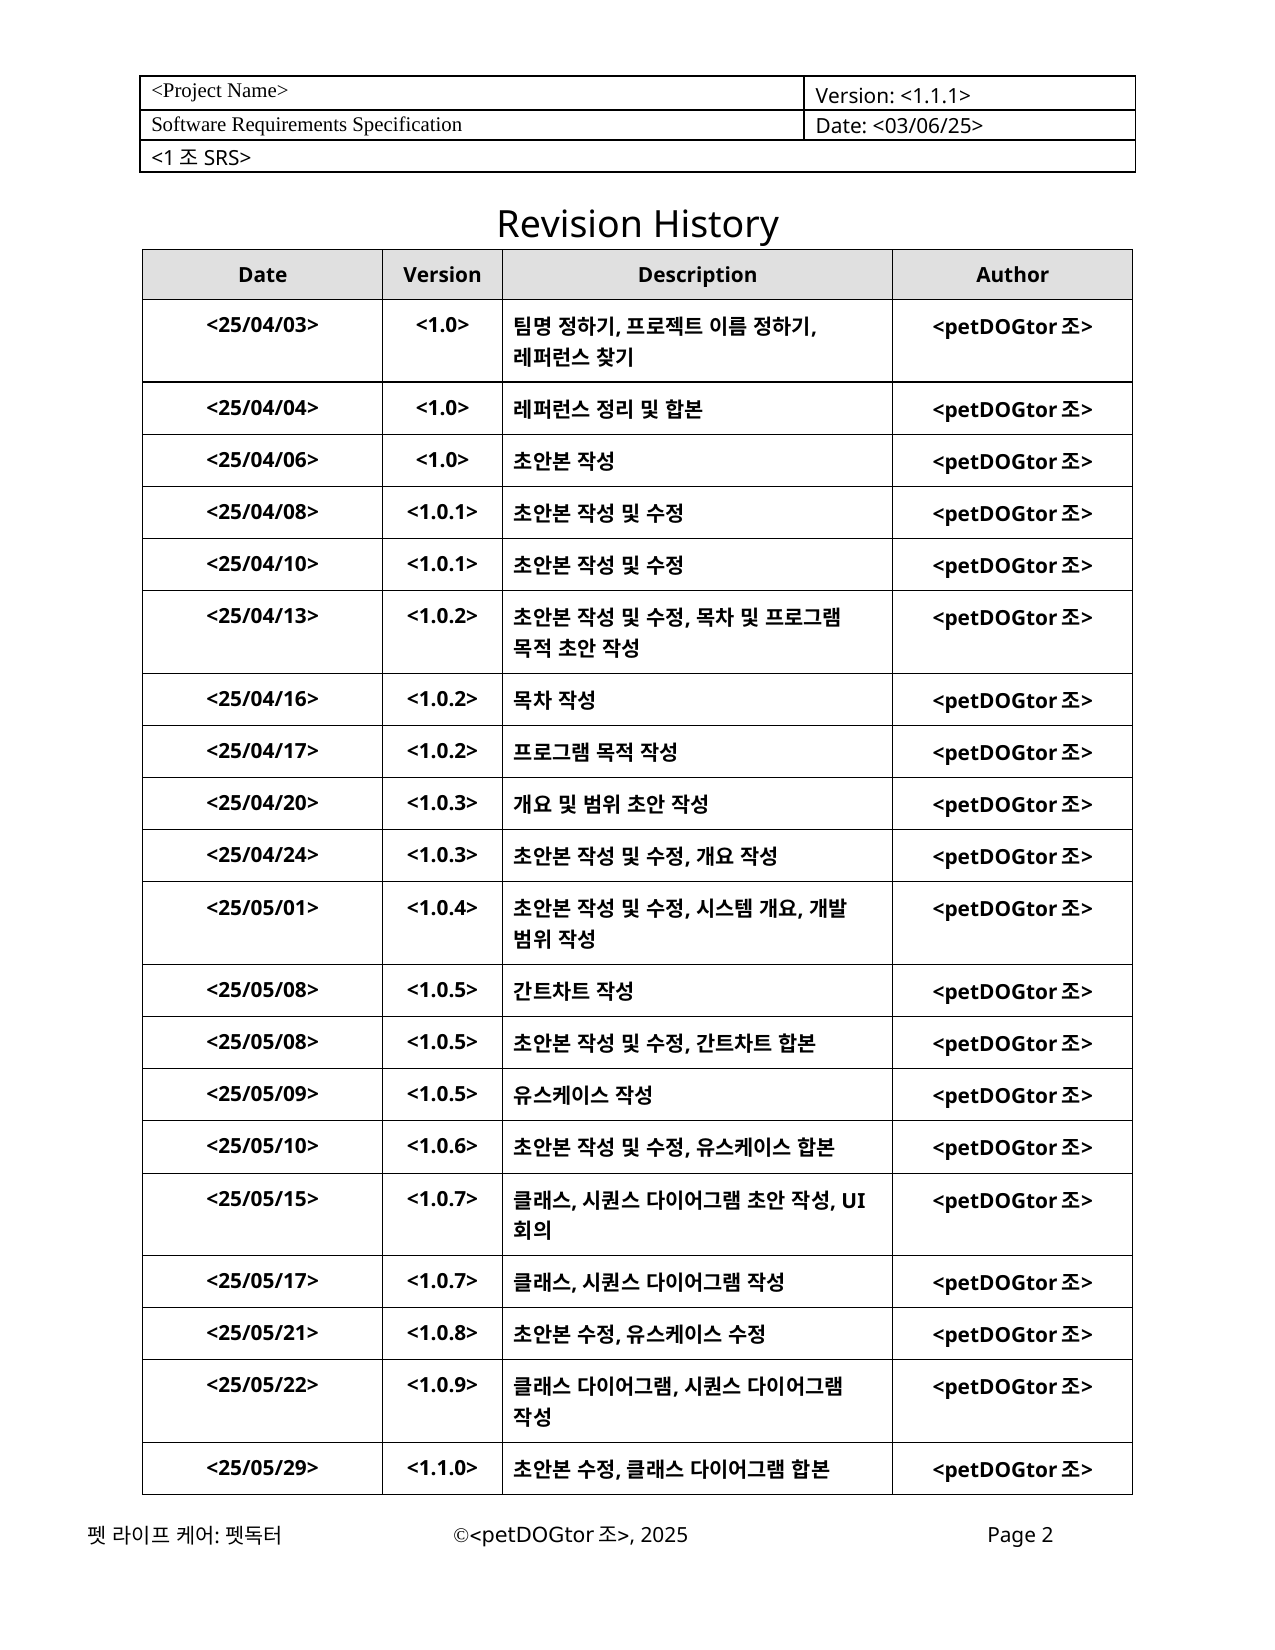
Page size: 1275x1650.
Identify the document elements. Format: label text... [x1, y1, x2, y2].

table_cell 초안본 작성 및 수정, 유스케이스 합본 [503, 1121, 892, 1172]
table_cell 클래스, 시퀀스 다이어그램 작성 [503, 1256, 892, 1307]
table_cell <petDOGtor조> [893, 726, 1132, 777]
table_cell <petDOGtor조> [893, 1069, 1132, 1120]
table_cell <1.0.2> [383, 674, 502, 725]
table_cell <25/05/21> [143, 1308, 382, 1359]
table_cell 프로그램 목적 작성 [503, 726, 892, 777]
table_cell <petDOGtor조> [893, 1174, 1132, 1255]
table_cell <petDOGtor조> [893, 830, 1132, 881]
table_cell <petDOGtor조> [893, 591, 1132, 672]
table_cell <25/05/08> [143, 1017, 382, 1068]
table_cell 목차 작성 [503, 674, 892, 725]
table_cell <1.0.4> [383, 882, 502, 964]
table_cell 초안본 작성 및 수정, 간트차트 합본 [503, 1017, 892, 1068]
table_cell 클래스 다이어그램, 시퀀스 다이어그램 작성 [503, 1360, 892, 1442]
table_cell 초안본 작성 및 수정, 개요 작성 [503, 830, 892, 881]
table_cell 초안본 작성 및 수정 [503, 539, 892, 590]
table_cell <petDOGtor조> [893, 1256, 1132, 1307]
table_cell <25/05/22> [143, 1360, 382, 1442]
table_cell 초안본 작성 [503, 435, 892, 486]
title Revision History [75, 198, 1200, 249]
table_cell <25/05/17> [143, 1256, 382, 1307]
table_cell <petDOGtor조> [893, 383, 1132, 433]
table_cell 초안본 작성 및 수정 [503, 487, 892, 538]
table_cell <25/05/10> [143, 1121, 382, 1172]
table_cell <1.0.9> [383, 1360, 502, 1442]
table_cell 간트차트 작성 [503, 965, 892, 1016]
table_cell <25/04/10> [143, 539, 382, 590]
table_cell 초안본 수정, 클래스 다이어그램 합본 [503, 1443, 892, 1494]
table_cell <1.0.8> [383, 1308, 502, 1359]
table_cell <1.1.0> [383, 1443, 502, 1494]
table_cell <petDOGtor조> [893, 778, 1132, 829]
table_cell <25/04/13> [143, 591, 382, 672]
table_cell <25/04/20> [143, 778, 382, 829]
table_cell 클래스, 시퀀스 다이어그램 초안 작성, UI 회의 [503, 1174, 892, 1255]
table_cell <25/05/01> [143, 882, 382, 964]
table_cell <25/04/03> [143, 300, 382, 381]
table_cell <1.0.1> [383, 487, 502, 538]
table_cell <petDOGtor조> [893, 1443, 1132, 1494]
table_cell 레퍼런스 정리 및 합본 [503, 383, 892, 433]
table_cell <25/04/17> [143, 726, 382, 777]
table_cell <1.0> [383, 435, 502, 486]
table_cell <25/04/04> [143, 383, 382, 433]
table_cell <1.0.7> [383, 1174, 502, 1255]
table_cell <petDOGtor조> [893, 1017, 1132, 1068]
table_cell <1.0.1> [383, 539, 502, 590]
table_cell <25/04/08> [143, 487, 382, 538]
table_cell <petDOGtor조> [893, 300, 1132, 381]
table_cell 개요 및 범위 초안 작성 [503, 778, 892, 829]
table_cell <1.0> [383, 383, 502, 433]
table_cell 유스케이스 작성 [503, 1069, 892, 1120]
table_cell 초안본 작성 및 수정, 시스템 개요, 개발 범위 작성 [503, 882, 892, 964]
table_cell <25/04/24> [143, 830, 382, 881]
table_cell <1.0.7> [383, 1256, 502, 1307]
table_cell <25/05/08> [143, 965, 382, 1016]
table_cell <25/05/09> [143, 1069, 382, 1120]
table_cell 팀명 정하기, 프로젝트 이름 정하기, 레퍼런스 찾기 [503, 300, 892, 381]
table_header Version [383, 250, 502, 299]
table_cell <petDOGtor조> [893, 539, 1132, 590]
table_cell <25/05/15> [143, 1174, 382, 1255]
table_cell <petDOGtor조> [893, 965, 1132, 1016]
table_cell <1.0.5> [383, 965, 502, 1016]
table_cell <1.0.2> [383, 726, 502, 777]
table_cell 초안본 수정, 유스케이스 수정 [503, 1308, 892, 1359]
table_cell <25/05/29> [143, 1443, 382, 1494]
table_cell <petDOGtor조> [893, 487, 1132, 538]
table_cell <25/04/16> [143, 674, 382, 725]
table_cell <25/04/06> [143, 435, 382, 486]
table_cell <petDOGtor조> [893, 435, 1132, 486]
table_cell 초안본 작성 및 수정, 목차 및 프로그램 목적 초안 작성 [503, 591, 892, 672]
table_cell <1.0.5> [383, 1069, 502, 1120]
table_header Author [893, 250, 1132, 299]
table_cell <petDOGtor조> [893, 882, 1132, 964]
table_header Date [143, 250, 382, 299]
table_cell <petDOGtor조> [893, 1121, 1132, 1172]
table_cell <petDOGtor조> [893, 1360, 1132, 1442]
table_cell <1.0.3> [383, 778, 502, 829]
table_cell <1.0.5> [383, 1017, 502, 1068]
table_cell <petDOGtor조> [893, 1308, 1132, 1359]
table_header Description [503, 250, 892, 299]
table_cell <1.0.6> [383, 1121, 502, 1172]
table_cell <1.0.2> [383, 591, 502, 672]
table_cell <1.0> [383, 300, 502, 381]
table_cell <petDOGtor조> [893, 674, 1132, 725]
table_cell <1.0.3> [383, 830, 502, 881]
